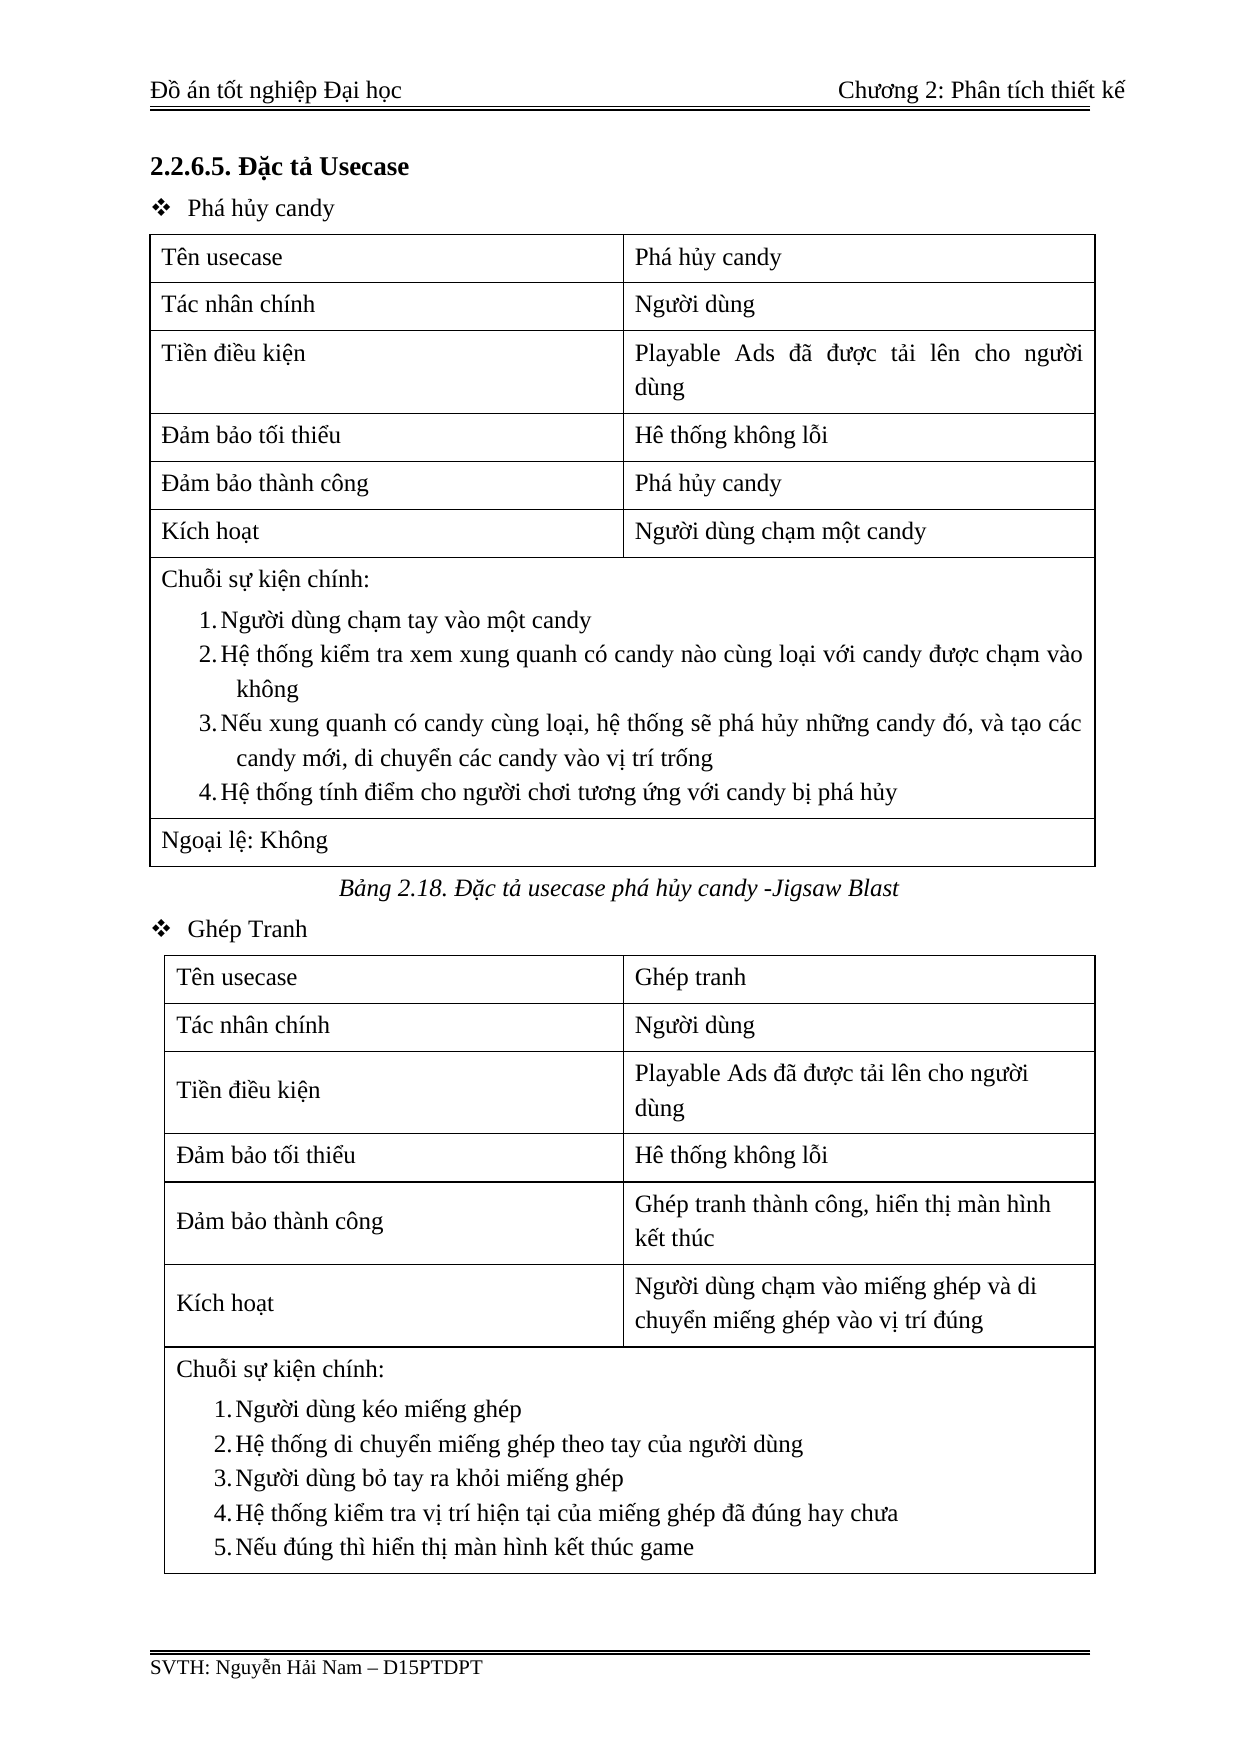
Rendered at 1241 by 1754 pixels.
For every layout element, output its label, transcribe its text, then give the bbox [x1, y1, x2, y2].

table_cell Hê thống không lỗi [624, 1134, 1094, 1181]
table_cell Đảm bảo thành công [165, 1183, 623, 1264]
table_cell Người dùng [624, 283, 1094, 330]
table_cell Kích hoạt [165, 1265, 623, 1346]
table_cell Playable Ads đã được tải lên cho người dùng [624, 331, 1094, 413]
table_header Tên usecase [151, 235, 623, 282]
text Bảng 2.18. Đặc tả usecase phá hủy candy -Jigsaw Blast [150, 873, 1090, 902]
table_cell Đảm bảo tối thiểu [165, 1134, 623, 1181]
table_cell Đảm bảo tối thiểu [151, 414, 623, 461]
table_cell Người dùng [624, 1004, 1094, 1051]
list Phá hủy candy [150, 193, 1090, 222]
table_header Ghép tranh [624, 956, 1094, 1003]
table_cell Đảm bảo thành công [151, 462, 623, 509]
table_cell Hê thống không lỗi [624, 414, 1094, 461]
table_cell Kích hoạt [151, 510, 623, 557]
table_cell Playable Ads đã được tải lên cho người dùng [624, 1052, 1094, 1133]
table_cell Phá hủy candy [624, 462, 1094, 509]
table_cell Người dùng chạm một candy [624, 510, 1094, 557]
table_cell Người dùng chạm vào miếng ghép và di chuyển miếng ghép vào vị trí đúng [624, 1265, 1094, 1346]
table_header Tên usecase [165, 956, 623, 1003]
table_cell Ghép tranh thành công, hiển thị màn hình kết thúc [624, 1183, 1094, 1264]
table_cell Tác nhân chính [165, 1004, 623, 1051]
table_cell Tác nhân chính [151, 283, 623, 330]
list Ghép Tranh [150, 914, 1090, 943]
table_cell Chuỗi sự kiện chính: Người dùng chạm tay vào một candy Hệ thống kiểm tra xem xung quanh có candy nào cùng loại với candy được chạm vào không Nếu xung quanh có candy cùng loại, hệ thống sẽ phá hủy những candy đó, và tạo các candy mới, di chuyển các candy vào vị trí trống Hệ thống tính điểm cho người chơi tương ứng với candy bị phá hủy [151, 558, 1094, 818]
subtitle 2.2.6.5. Đặc tả Usecase [150, 150, 1090, 181]
table_header Phá hủy candy [624, 235, 1094, 282]
table_cell Tiền điều kiện [151, 331, 623, 413]
table_cell Ngoại lệ: Không [151, 819, 1094, 866]
table_cell Tiền điều kiện [165, 1052, 623, 1133]
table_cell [165, 1348, 1094, 1573]
